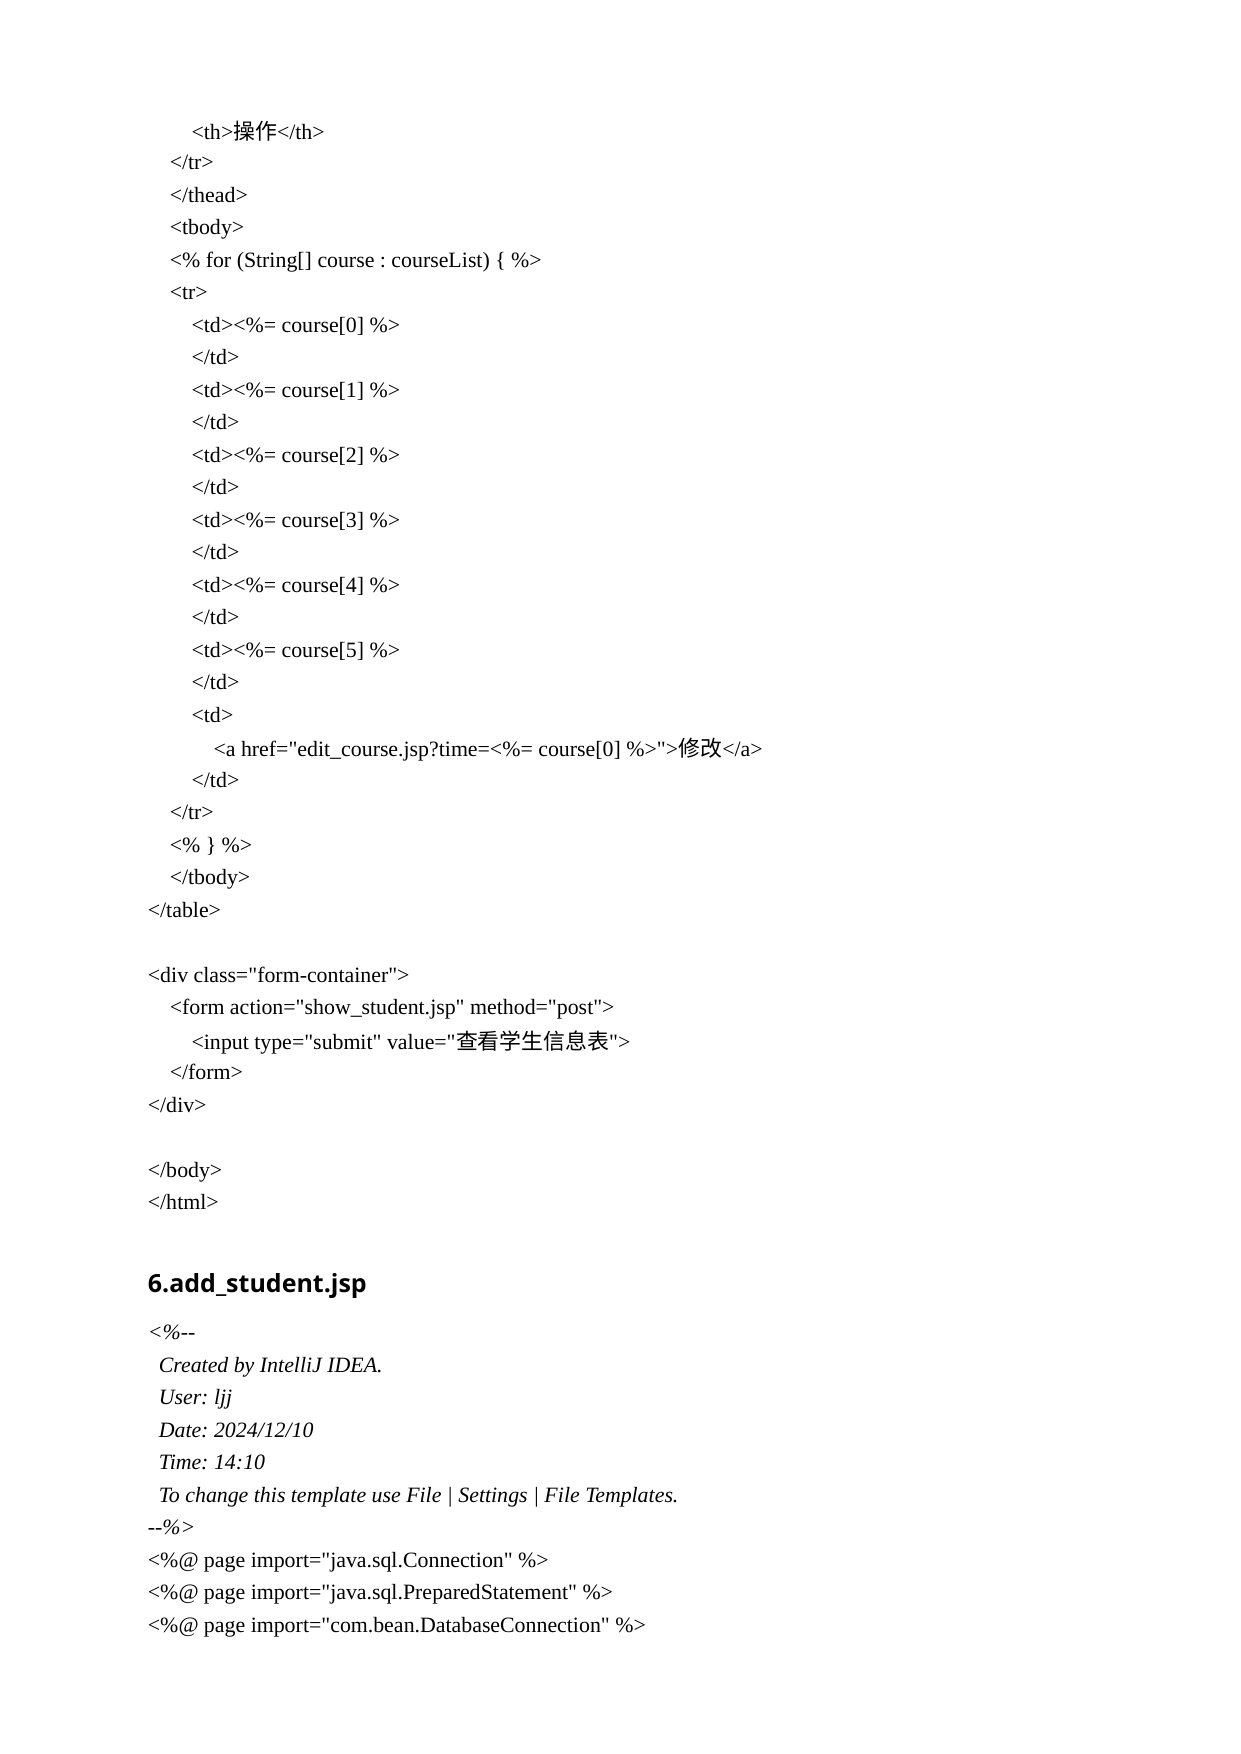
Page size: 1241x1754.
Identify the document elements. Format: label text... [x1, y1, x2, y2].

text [148, 113, 1092, 1218]
text 6.add_student.jsp [148, 1251, 1092, 1316]
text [148, 1316, 1092, 1641]
